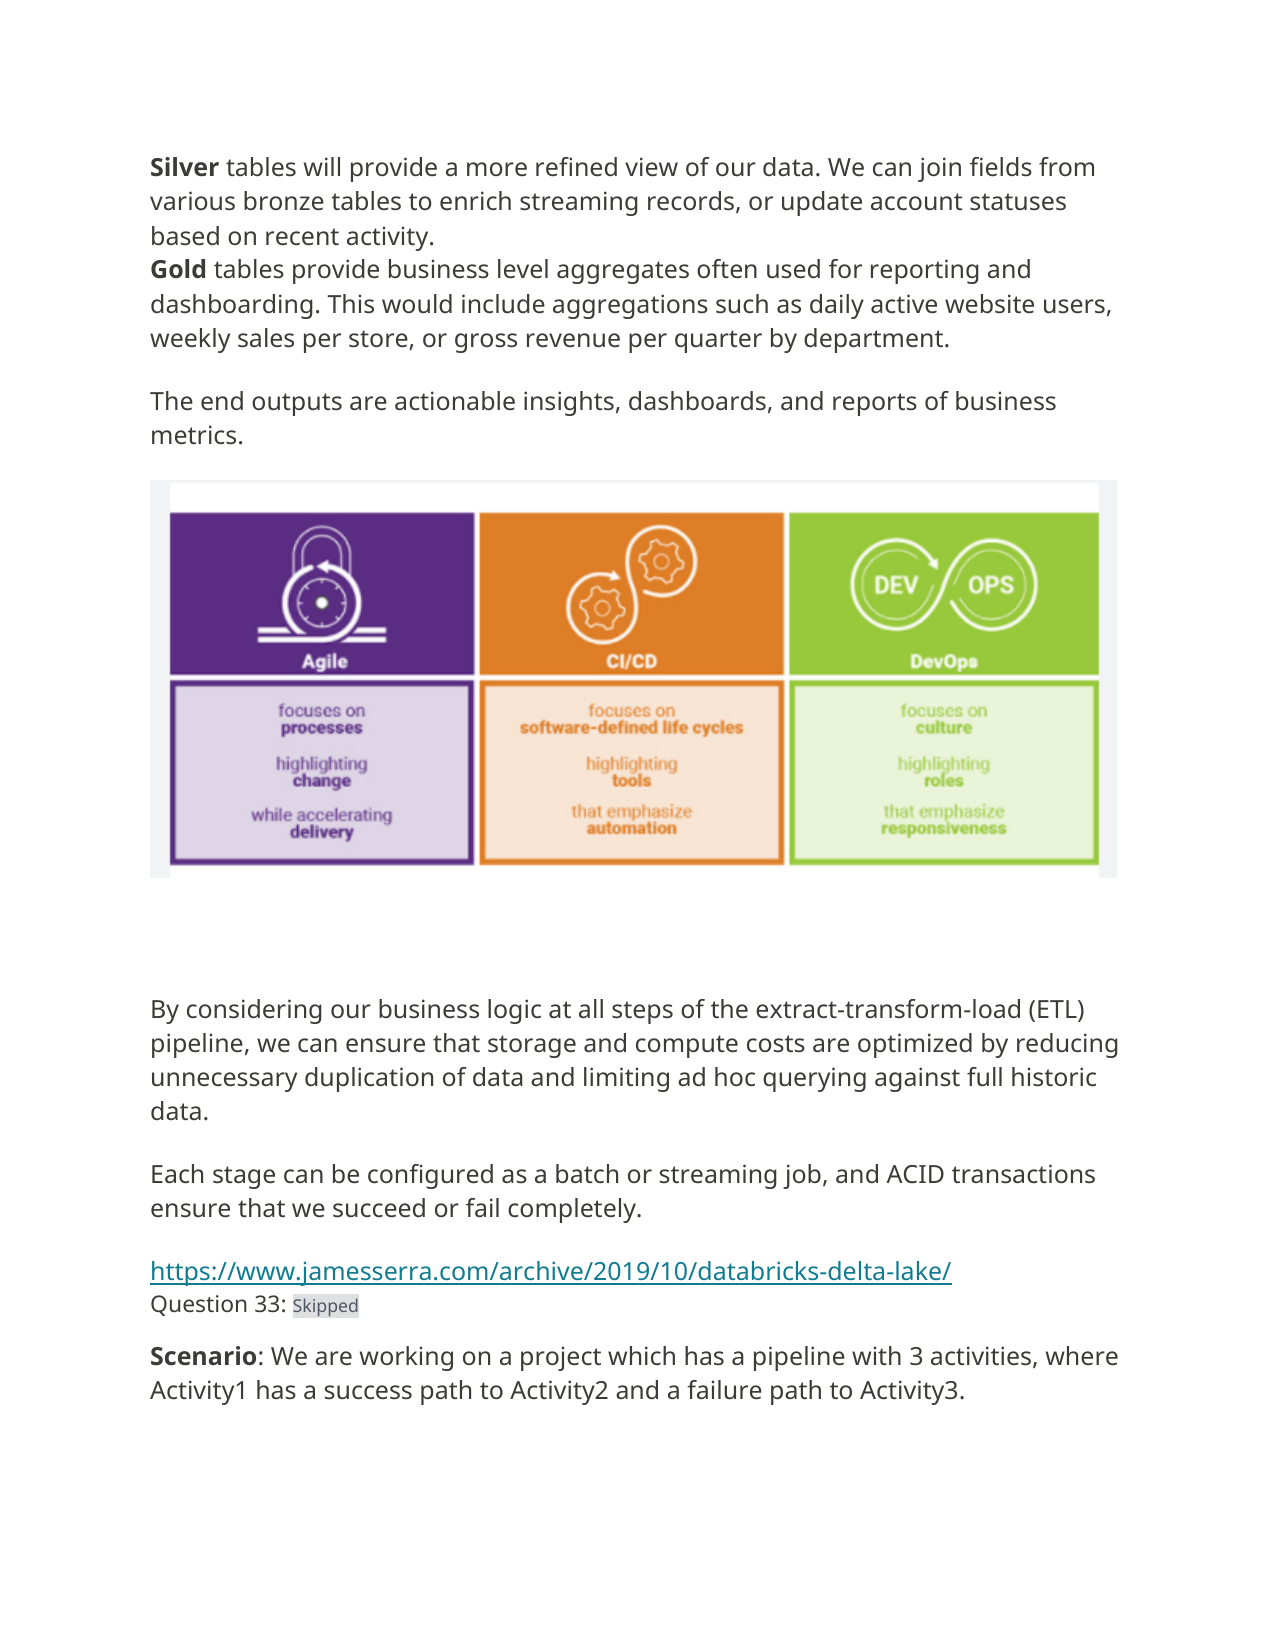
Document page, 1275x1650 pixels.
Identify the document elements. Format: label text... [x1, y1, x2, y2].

text Scenario: We are working on a project which has a pipeline with 3 activities, where Activity1 has a success path to Activity2 and a failure path to Activity3. [150, 1338, 1125, 1407]
text The end outputs are actionable insights, dashboards, and reports of business metrics. [150, 383, 1125, 452]
text https://www.jamesserra.com/archive/2019/10/databricks-delta-lake/ [150, 1254, 1125, 1288]
text Question 33: Skipped [150, 1288, 1125, 1319]
text Gold tables provide business level aggregates often used for reporting and dashboarding. This would include aggregations such as daily active website users, weekly sales per store, or gross revenue per quarter by department. [150, 252, 1125, 354]
text Each stage can be configured as a batch or streaming job, and ACID transactions ensure that we succeed or fail completely. [150, 1157, 1125, 1225]
text By considering our business logic at all steps of the extract-transform-load (ETL) pipeline, we can ensure that storage and compute costs are optimized by reducing unnecessary duplication of data and limiting ad hoc querying against full historic data. [150, 991, 1125, 1128]
text Silver tables will provide a more refined view of our data. We can join fields from various bronze tables to enrich streaming records, or update account statuses based on recent activity. [150, 150, 1125, 252]
picture [150, 480, 1118, 878]
